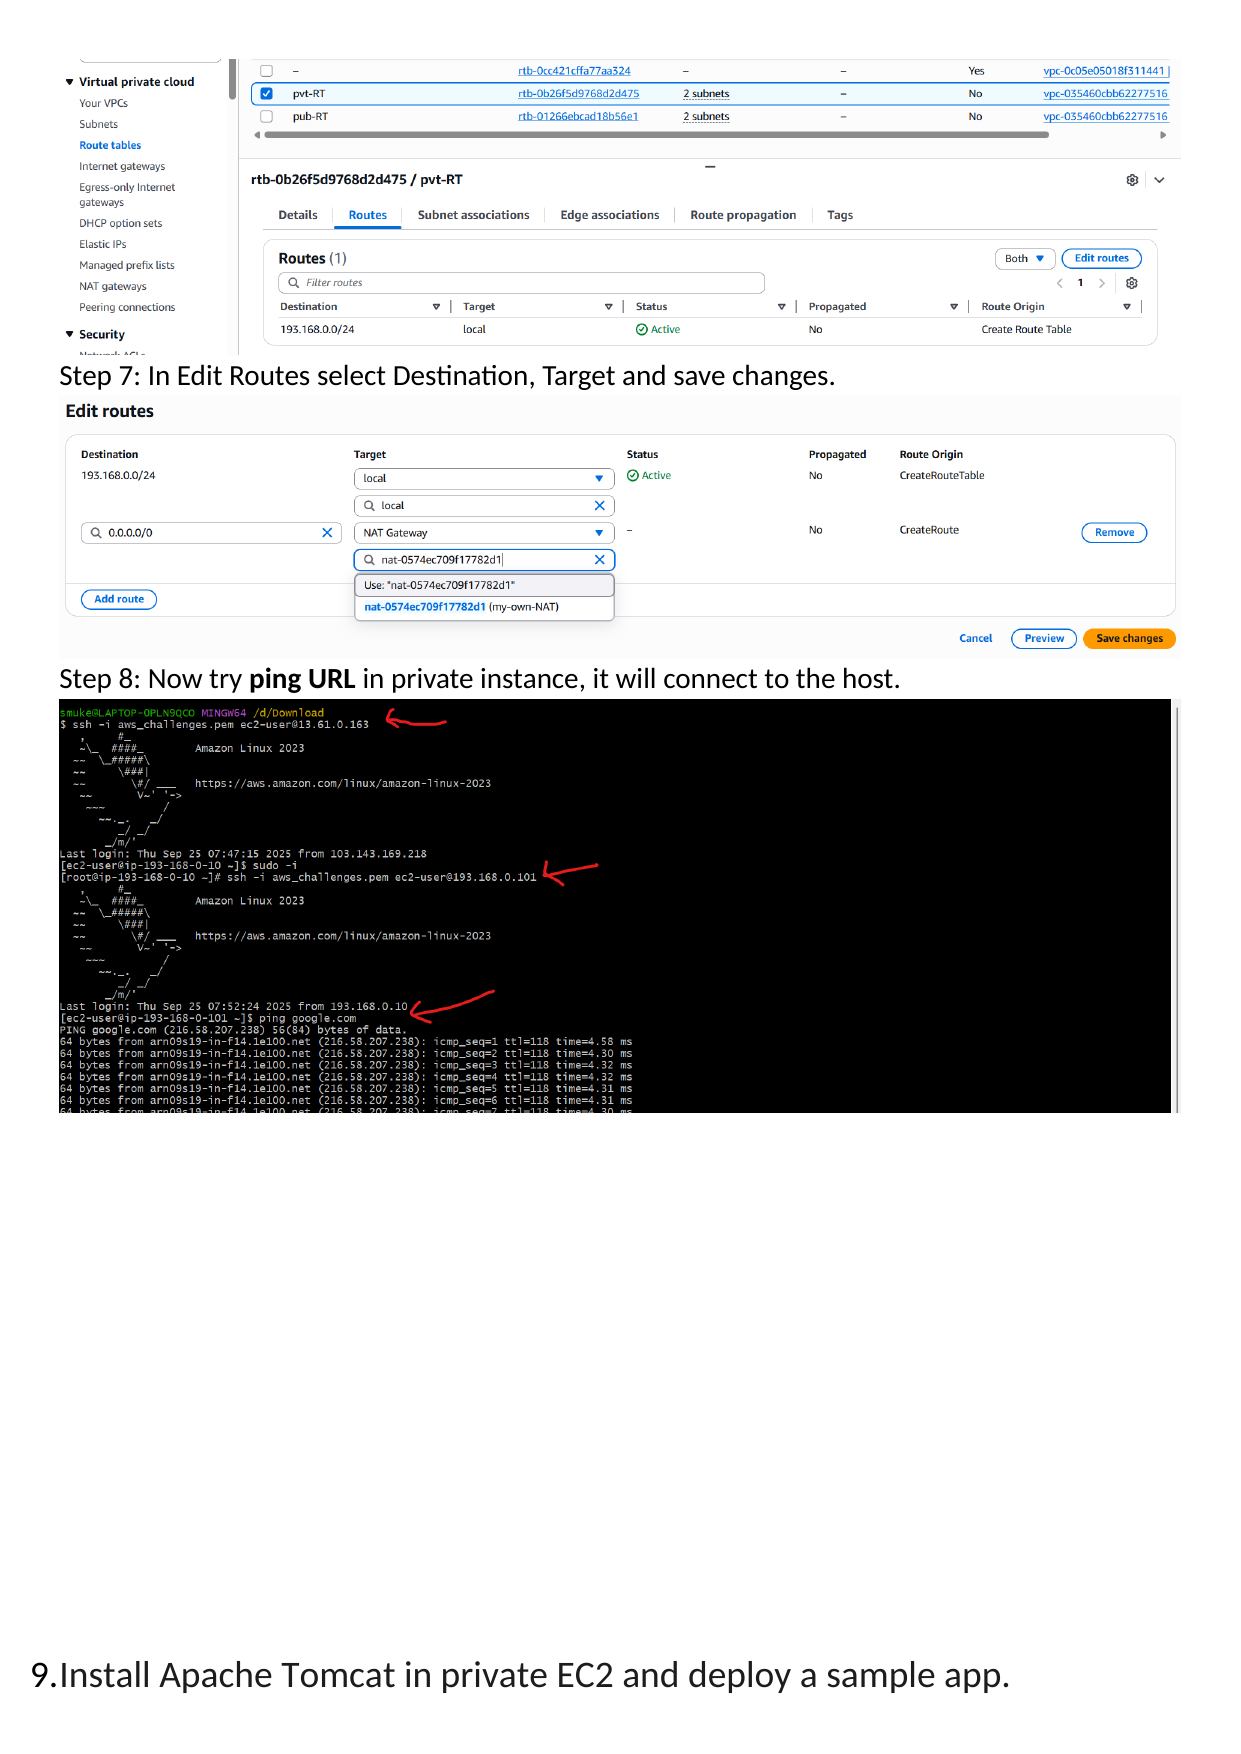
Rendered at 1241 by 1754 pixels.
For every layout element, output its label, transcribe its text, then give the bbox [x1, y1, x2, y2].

picture [59, 699, 1182, 1113]
list Step 7: In Edit Routes select Destination, Target and save changes. [59, 357, 1181, 393]
list Install Apache Tomcat in private EC2 and deploy a sample app. [29, 1651, 1181, 1697]
list Step 8: Now try ping URL in private instance, it will connect to the host. [59, 661, 1181, 696]
picture [59, 395, 1182, 659]
picture [59, 59, 1182, 355]
